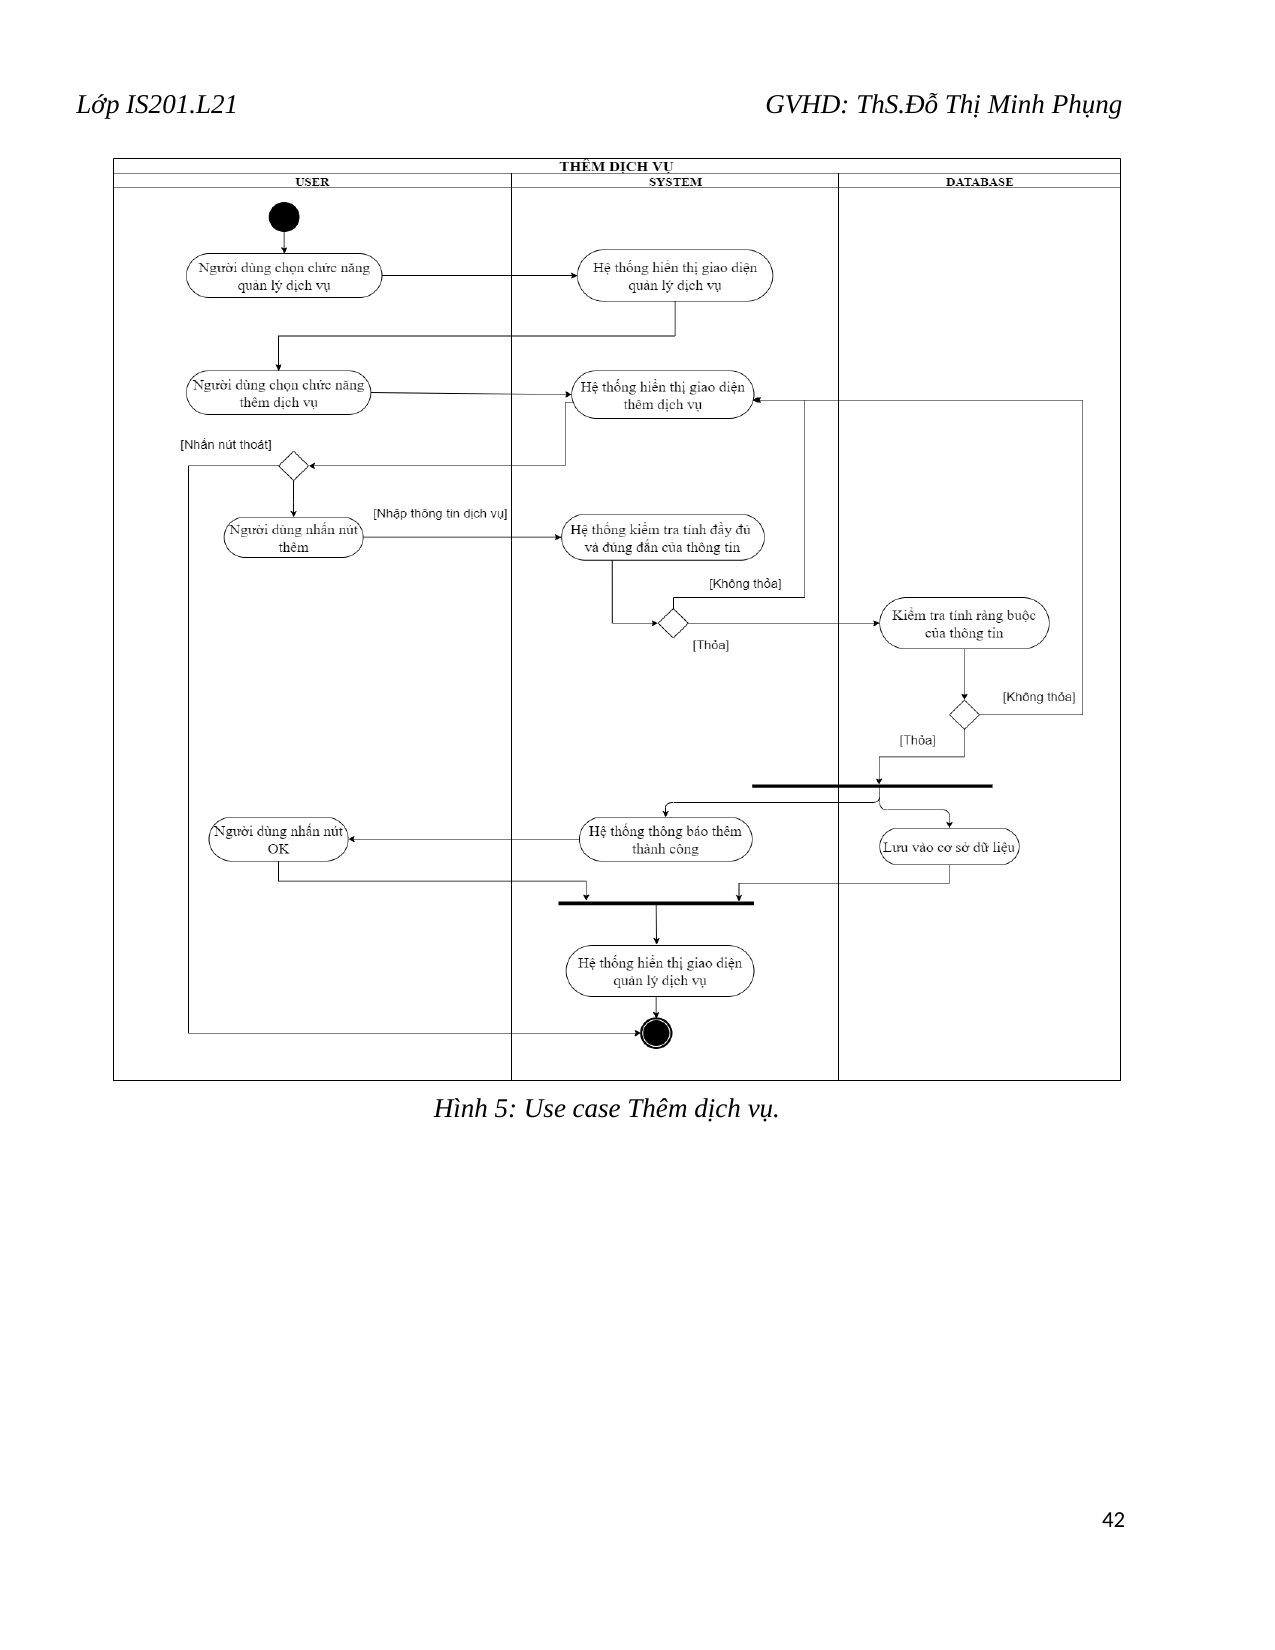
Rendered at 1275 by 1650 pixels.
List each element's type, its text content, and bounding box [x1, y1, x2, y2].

text Hình 5: Use case Thêm dịch vụ. [91, 1092, 1125, 1123]
picture [105, 150, 1128, 1088]
